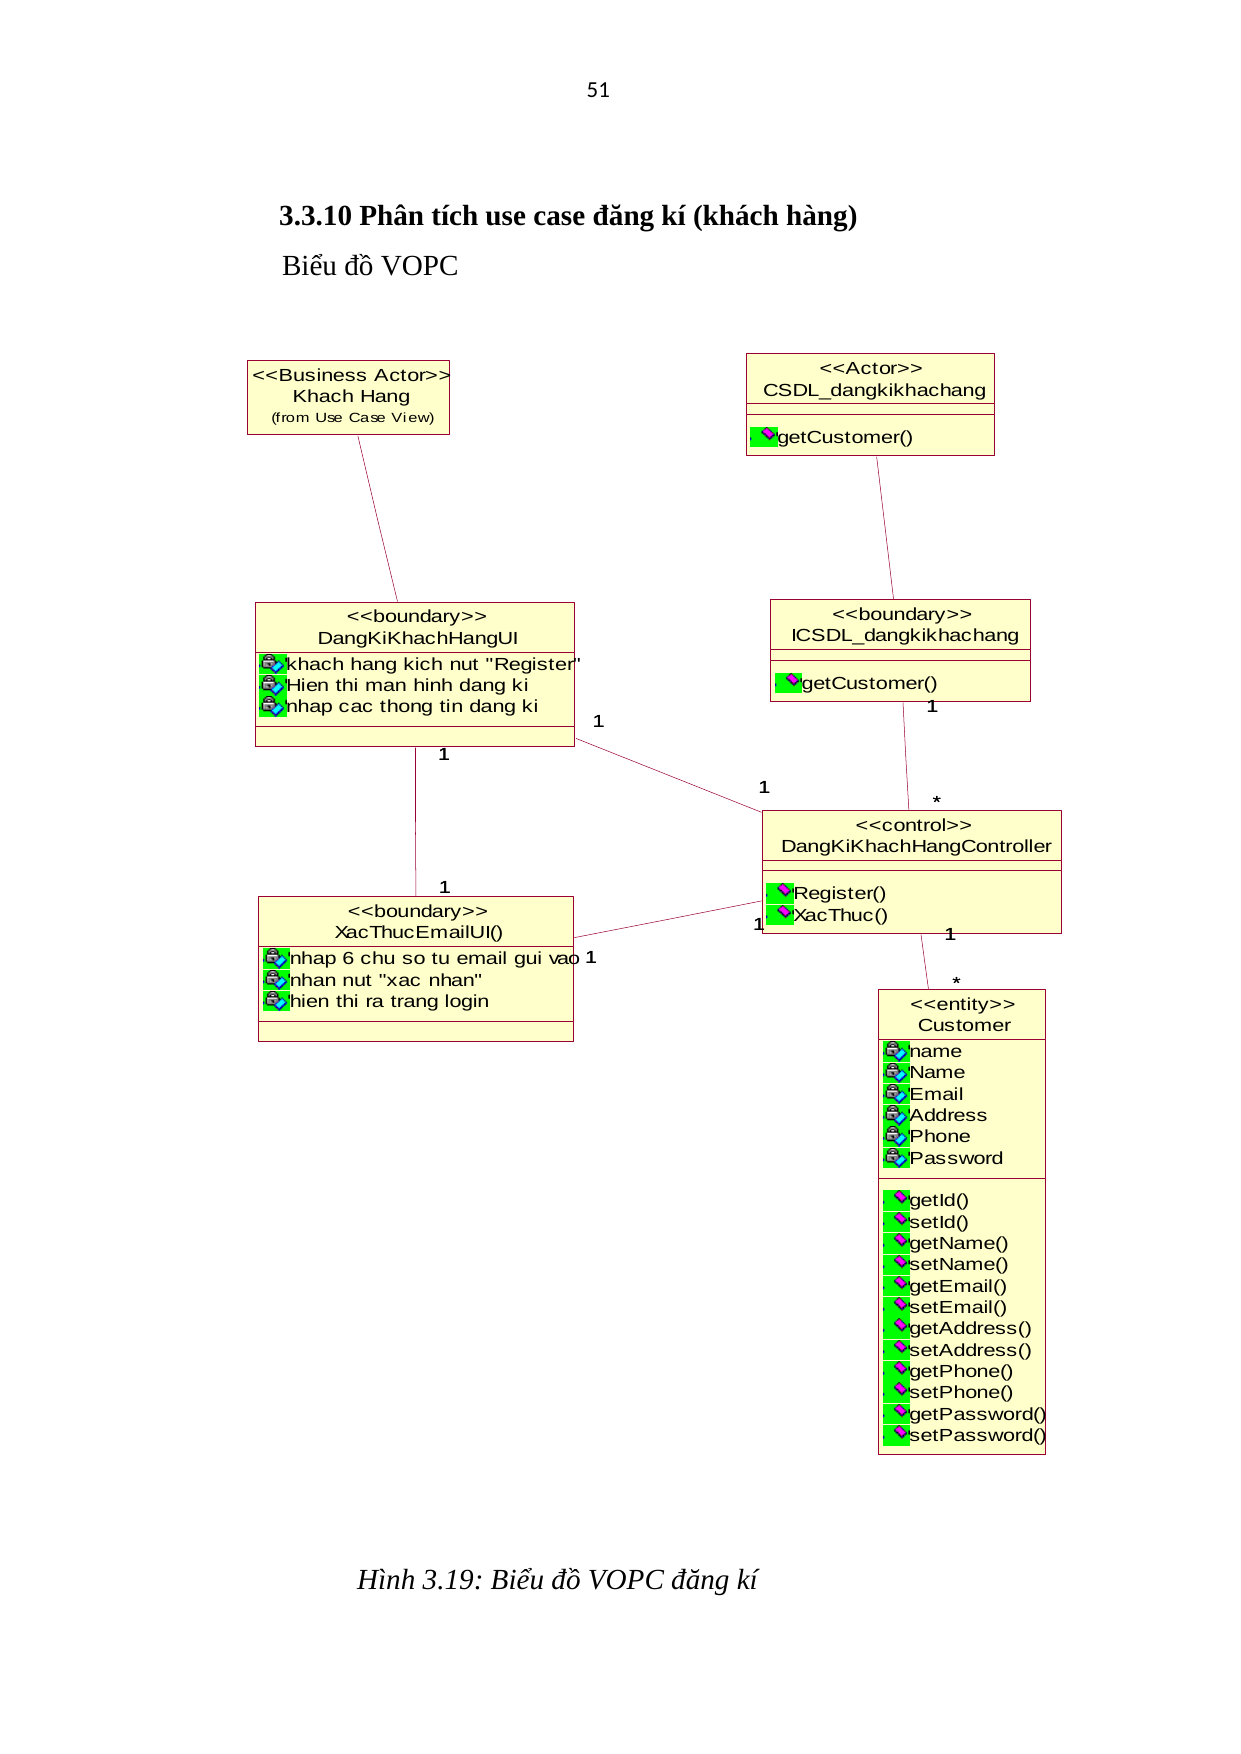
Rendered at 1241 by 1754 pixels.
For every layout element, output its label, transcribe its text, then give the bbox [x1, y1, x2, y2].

text 3.3.10 Phân tích use case đăng kí (khách hàng) [207, 198, 1122, 232]
text Biểu đồ VOPC [207, 248, 1122, 282]
text Hình 3.19: Biểu đồ VOPC đăng kí [282, 1562, 1122, 1596]
